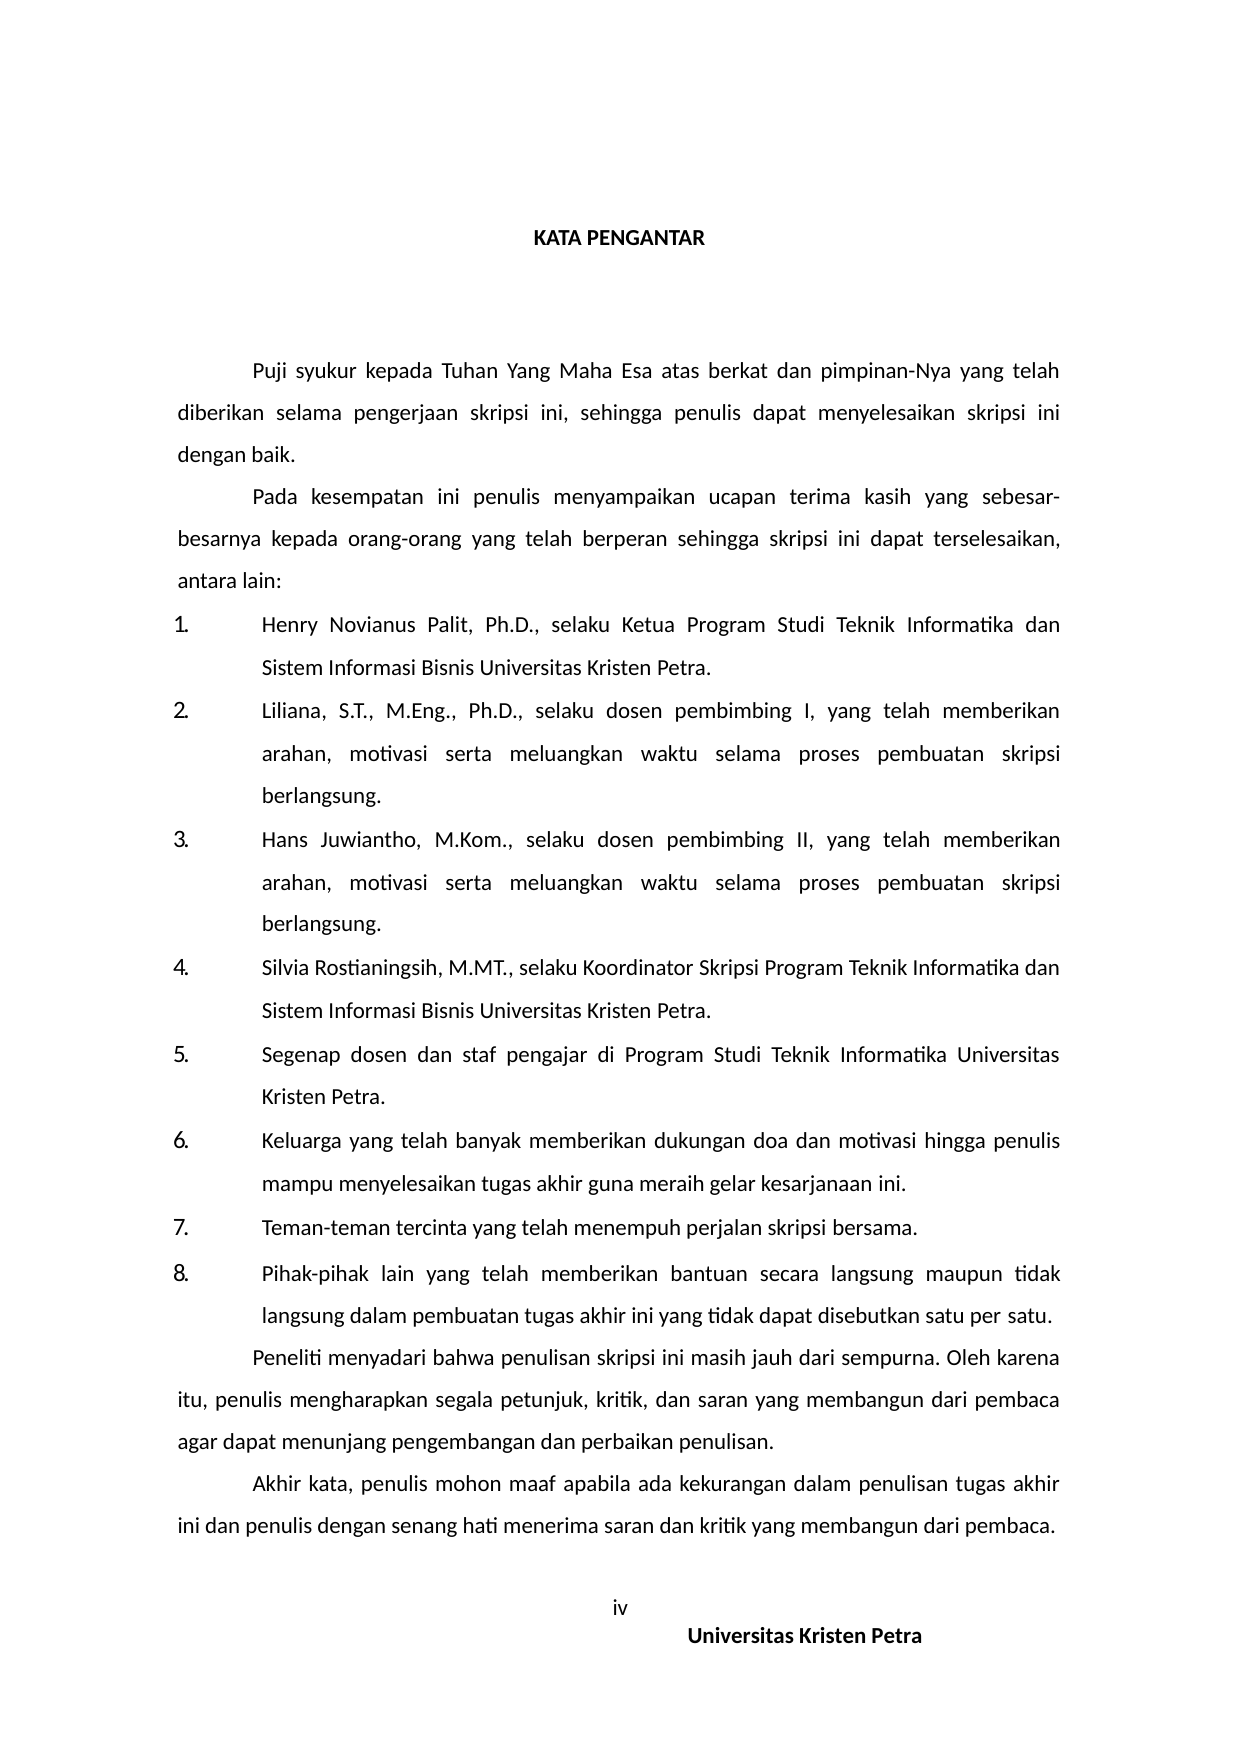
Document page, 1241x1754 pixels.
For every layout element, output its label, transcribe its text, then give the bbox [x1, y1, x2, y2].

list Silvia Rostianingsih, M.MT., selaku Koordinator Skripsi Program Teknik Informatika dan Sistem Informasi Bisnis Universitas Kristen Petra. [173, 952, 1061, 1024]
list Teman-teman tercinta yang telah menempuh perjalan skripsi bersama. [173, 1211, 1061, 1241]
list Keluarga yang telah banyak memberikan dukungan doa dan motivasi hingga penulis mampu menyelesaikan tugas akhir guna meraih gelar kesarjanaan ini. [173, 1124, 1061, 1197]
text Akhir kata, penulis mohon maaf apabila ada kekurangan dalam penulisan tugas akhir ini dan penulis dengan senang hati menerima saran dan kritik yang membangun dari pembaca. [177, 1469, 1061, 1539]
list Pihak-pihak lain yang telah memberikan bantuan secara langsung maupun tidak langsung dalam pembuatan tugas akhir ini yang tidak dapat disebutkan satu per satu. [173, 1257, 1061, 1329]
text Pada kesempatan ini penulis menyampaikan ucapan terima kasih yang sebesar-besarnya kepada orang-orang yang telah berperan sehingga skripsi ini dapat terselesaikan, antara lain: [177, 482, 1061, 594]
list Segenap dosen dan staf pengajar di Program Studi Teknik Informatika Universitas Kristen Petra. [173, 1038, 1061, 1111]
list Liliana, S.T., M.Eng., Ph.D., selaku dosen pembimbing I, yang telah memberikan arahan, motivasi serta meluangkan waktu selama proses pembuatan skripsi berlangsung. [173, 695, 1061, 809]
text Puji syukur kepada Tuhan Yang Maha Esa atas berkat dan pimpinan-Nya yang telah diberikan selama pengerjaan skripsi ini, sehingga penulis dapat menyelesaikan skripsi ini dengan baik. [177, 356, 1061, 468]
list Henry Novianus Palit, Ph.D., selaku Ketua Program Studi Teknik Informatika dan Sistem Informasi Bisnis Universitas Kristen Petra. [173, 608, 1061, 681]
list Hans Juwiantho, M.Kom., selaku dosen pembimbing II, yang telah memberikan arahan, motivasi serta meluangkan waktu selama proses pembuatan skripsi berlangsung. [173, 823, 1061, 938]
text Peneliti menyadari bahwa penulisan skripsi ini masih jauh dari sempurna. Oleh karena itu, penulis mengharapkan segala petunjuk, kritik, dan saran yang membangun dari pembaca agar dapat menunjang pengembangan dan perbaikan penulisan. [177, 1343, 1061, 1455]
subtitle KATA PENGANTAR [177, 223, 1061, 251]
